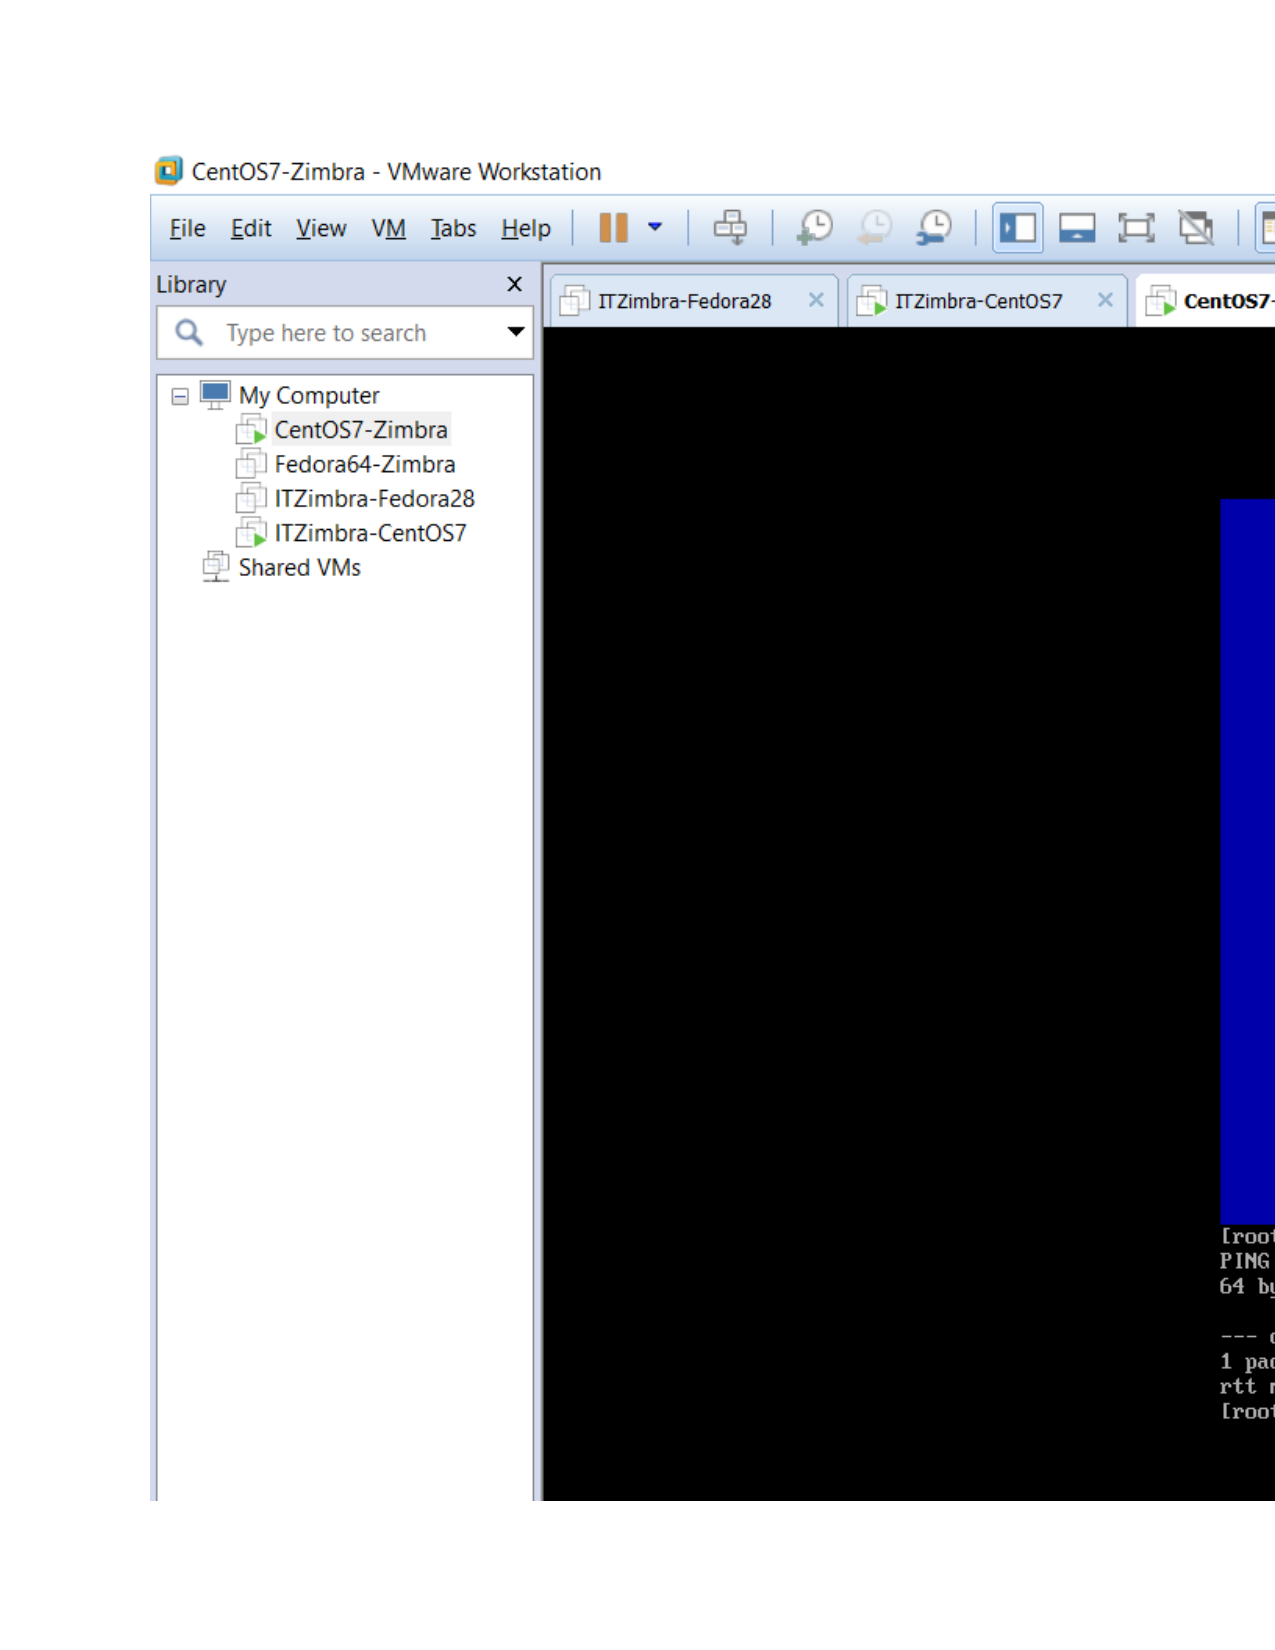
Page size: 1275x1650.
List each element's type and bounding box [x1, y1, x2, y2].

picture [150, 150, 1275, 1501]
